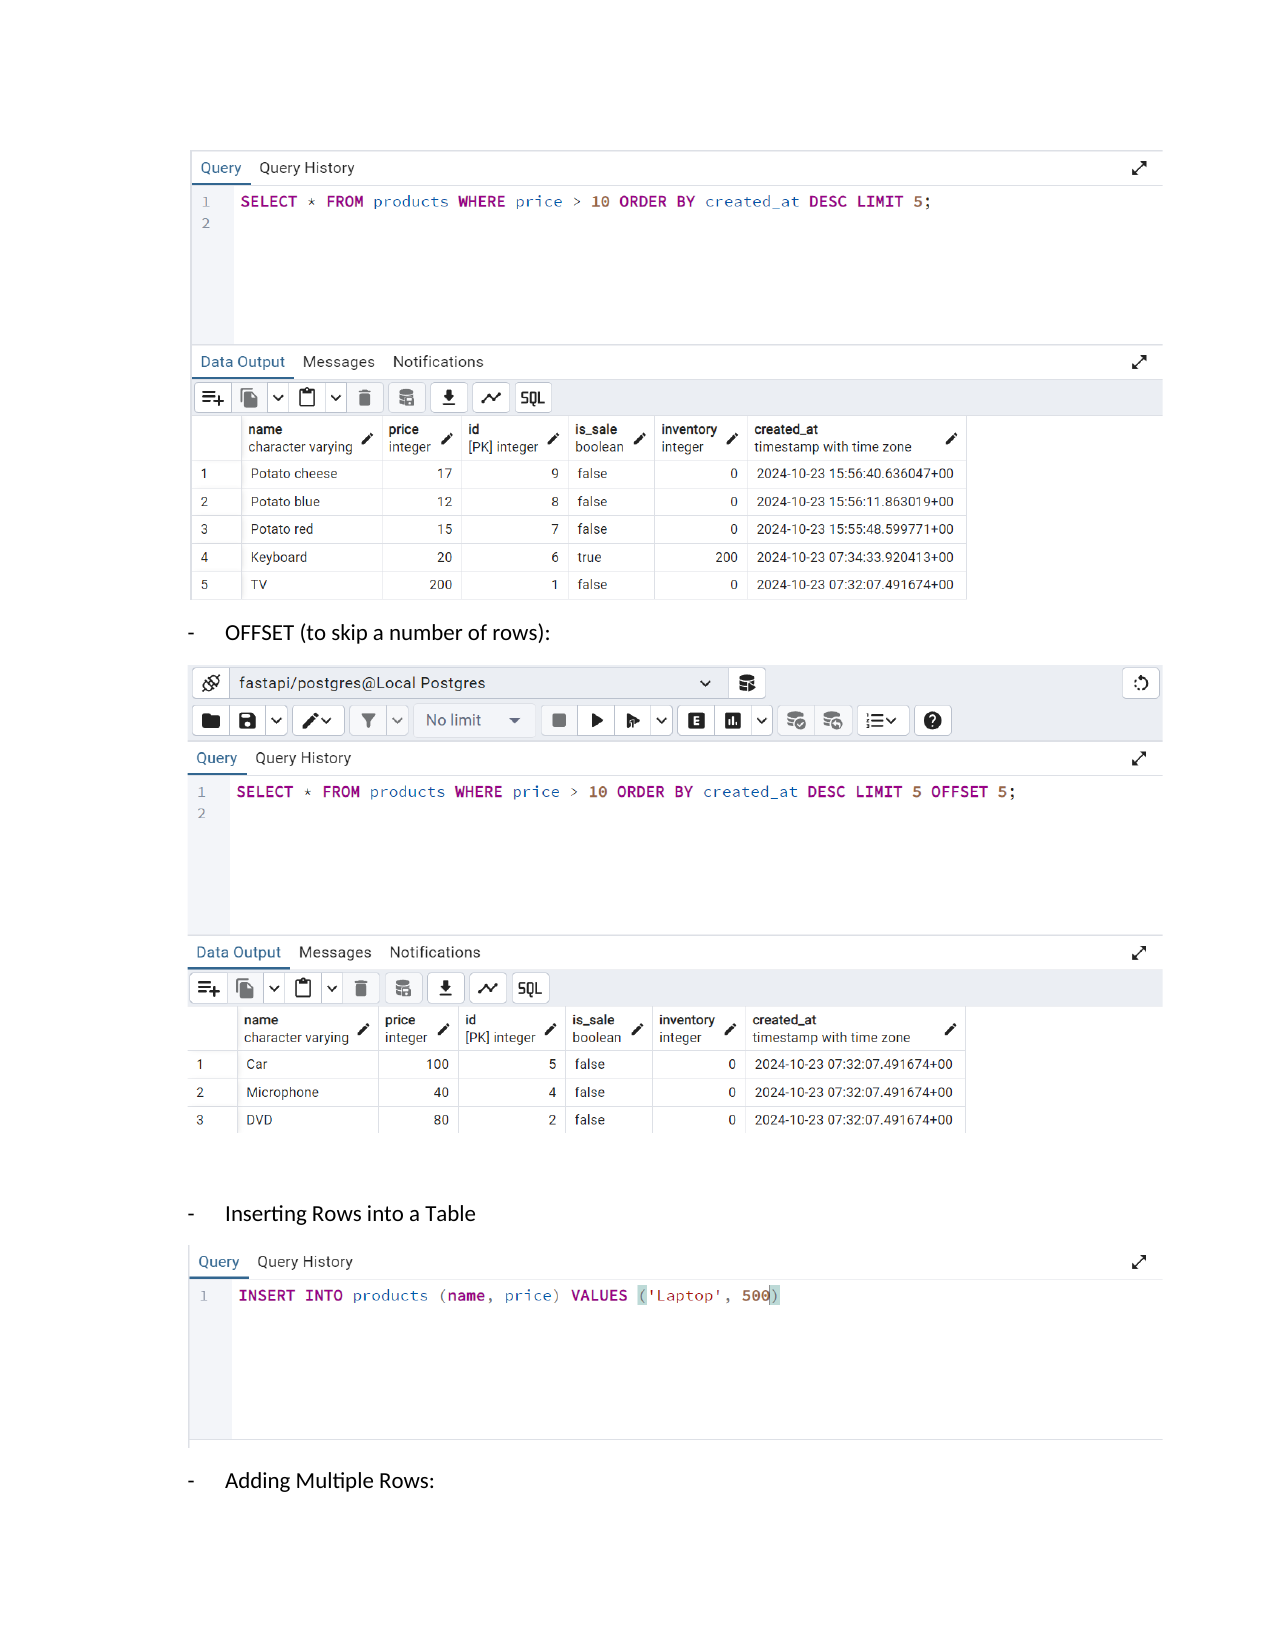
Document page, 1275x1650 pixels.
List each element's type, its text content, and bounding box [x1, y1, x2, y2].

list Adding Multiple Rows: [187, 1466, 1125, 1494]
picture [187, 150, 1163, 600]
list OFFSET (to skip a number of rows): [187, 618, 1125, 646]
picture [187, 1245, 1163, 1448]
list Inserting Rows into a Table [187, 1199, 1125, 1227]
picture [187, 665, 1163, 1133]
